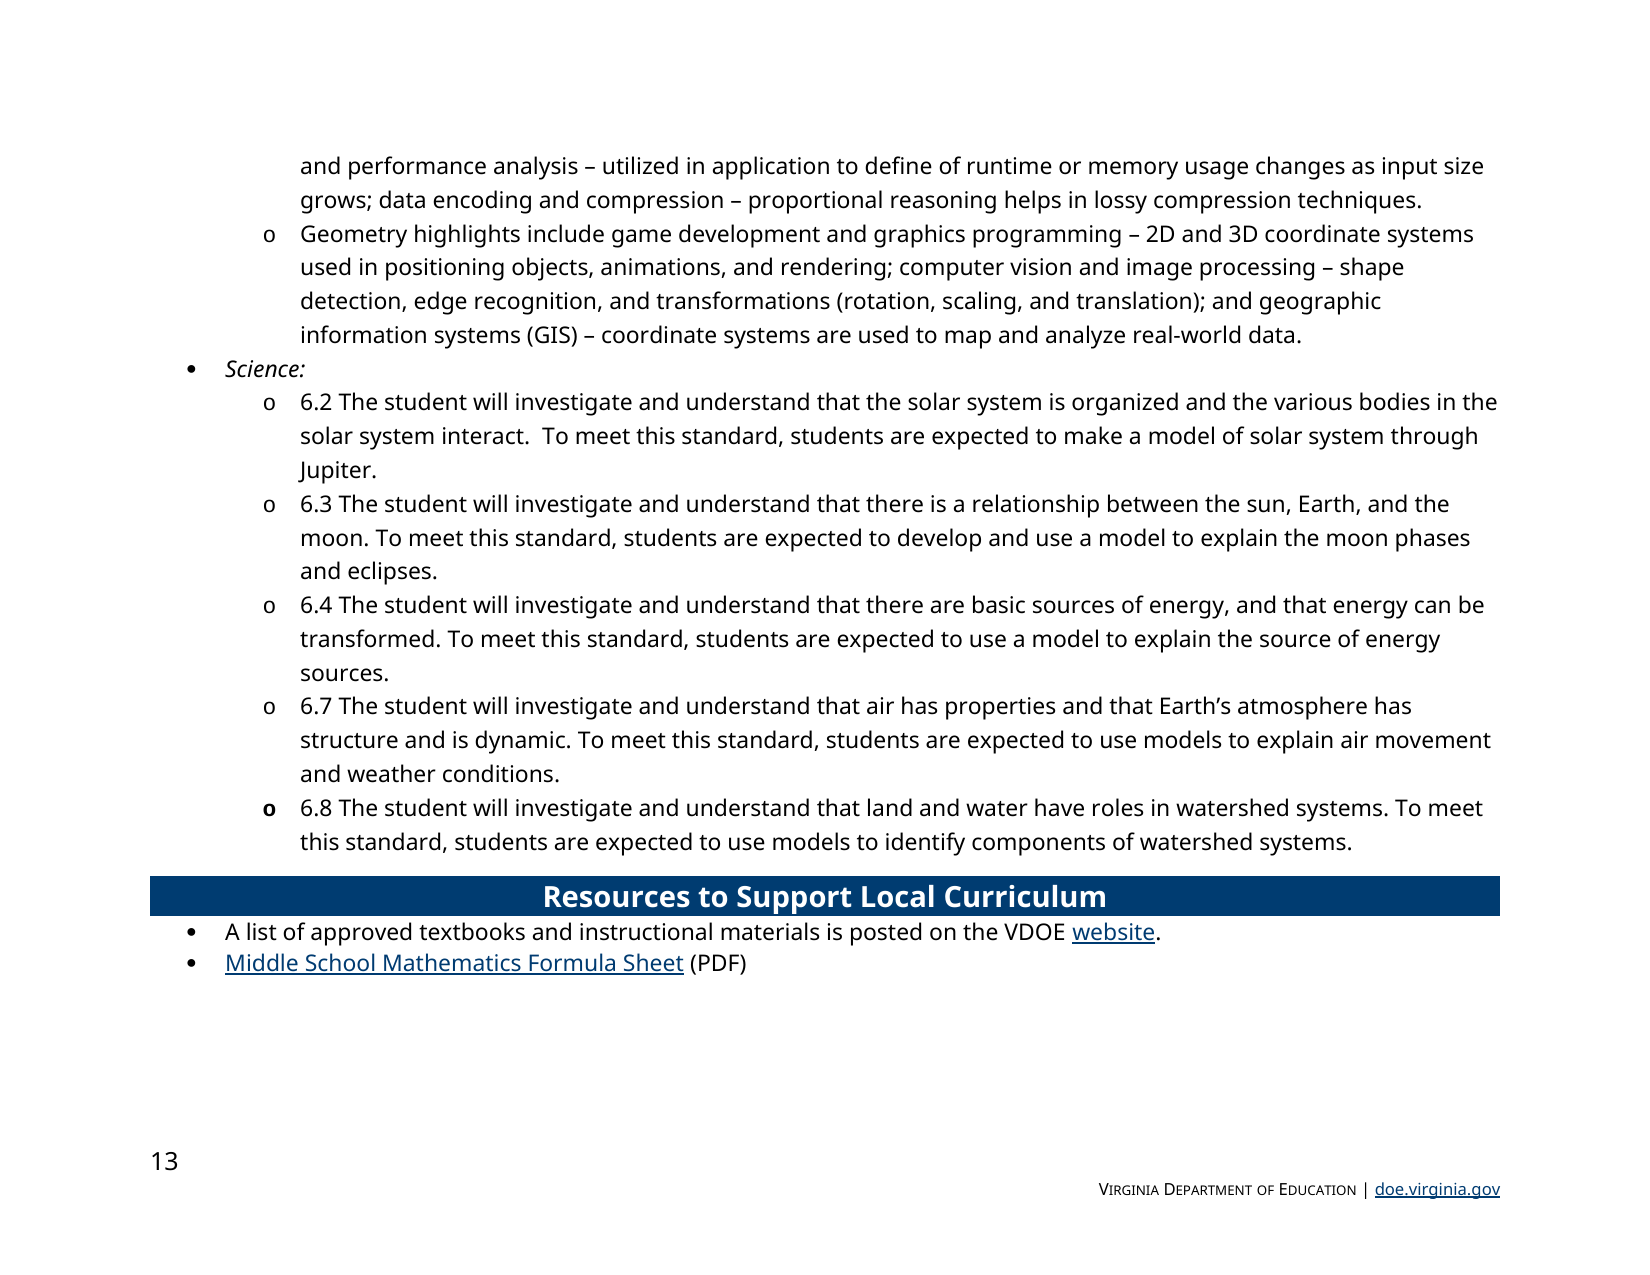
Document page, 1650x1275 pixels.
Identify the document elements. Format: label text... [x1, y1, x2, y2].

list 6.7 The student will investigate and understand that air has properties and that Earth’s atmosphere has structure and is dynamic. To meet this standard, students are expected to use models to explain air movement and weather conditions. [262, 690, 1500, 789]
list A list of approved textbooks and instructional materials is posted on the VDOE website. [187, 916, 1500, 947]
list 6.2 The student will investigate and understand that the solar system is organized and the various bodies in the solar system interact. To meet this standard, students are expected to make a model of solar system through Jupiter. [262, 386, 1500, 485]
list Science: [187, 353, 1500, 384]
list Middle School Mathematics Formula Sheet (PDF) [187, 947, 1500, 978]
list 6.4 The student will investigate and understand that there are basic sources of energy, and that energy can be transformed. To meet this standard, students are expected to use a model to explain the source of energy sources. [262, 589, 1500, 688]
list Geometry highlights include game development and graphics programming – 2D and 3D coordinate systems used in positioning objects, animations, and rendering; computer vision and image processing – shape detection, edge recognition, and transformations (rotation, scaling, and translation); and geographic information systems (GIS) – coordinate systems are used to map and analyze real-world data. [262, 217, 1500, 350]
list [262, 150, 1500, 215]
subtitle Resources to Support Local Curriculum [150, 876, 1500, 916]
list 6.8 The student will investigate and understand that land and water have roles in watershed systems. To meet this standard, students are expected to use models to identify components of watershed systems. [262, 792, 1500, 857]
list 6.3 The student will investigate and understand that there is a relationship between the sun, Earth, and the moon. To meet this standard, students are expected to develop and use a model to explain the moon phases and eclipses. [262, 488, 1500, 587]
